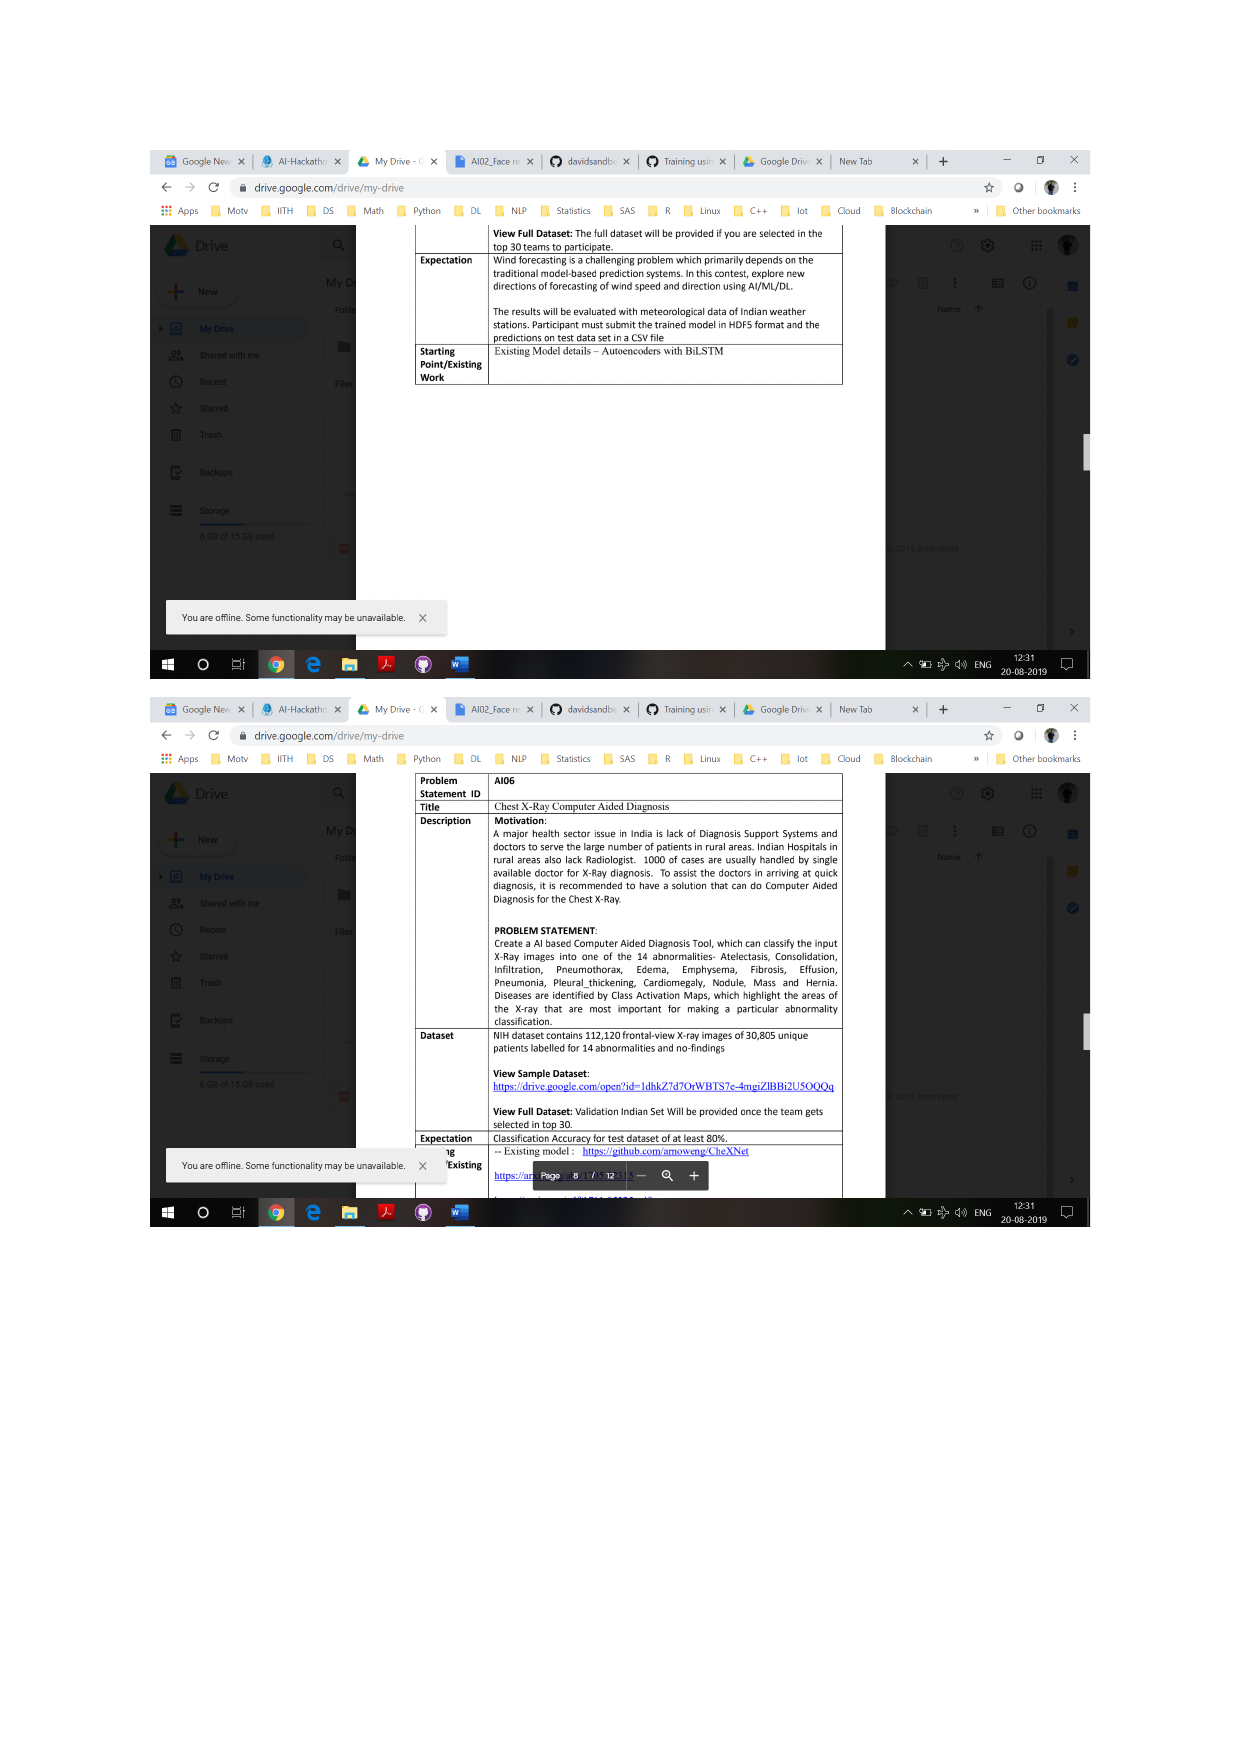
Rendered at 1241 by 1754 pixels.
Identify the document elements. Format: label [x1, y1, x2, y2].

picture [150, 150, 1091, 679]
picture [150, 697, 1091, 1227]
